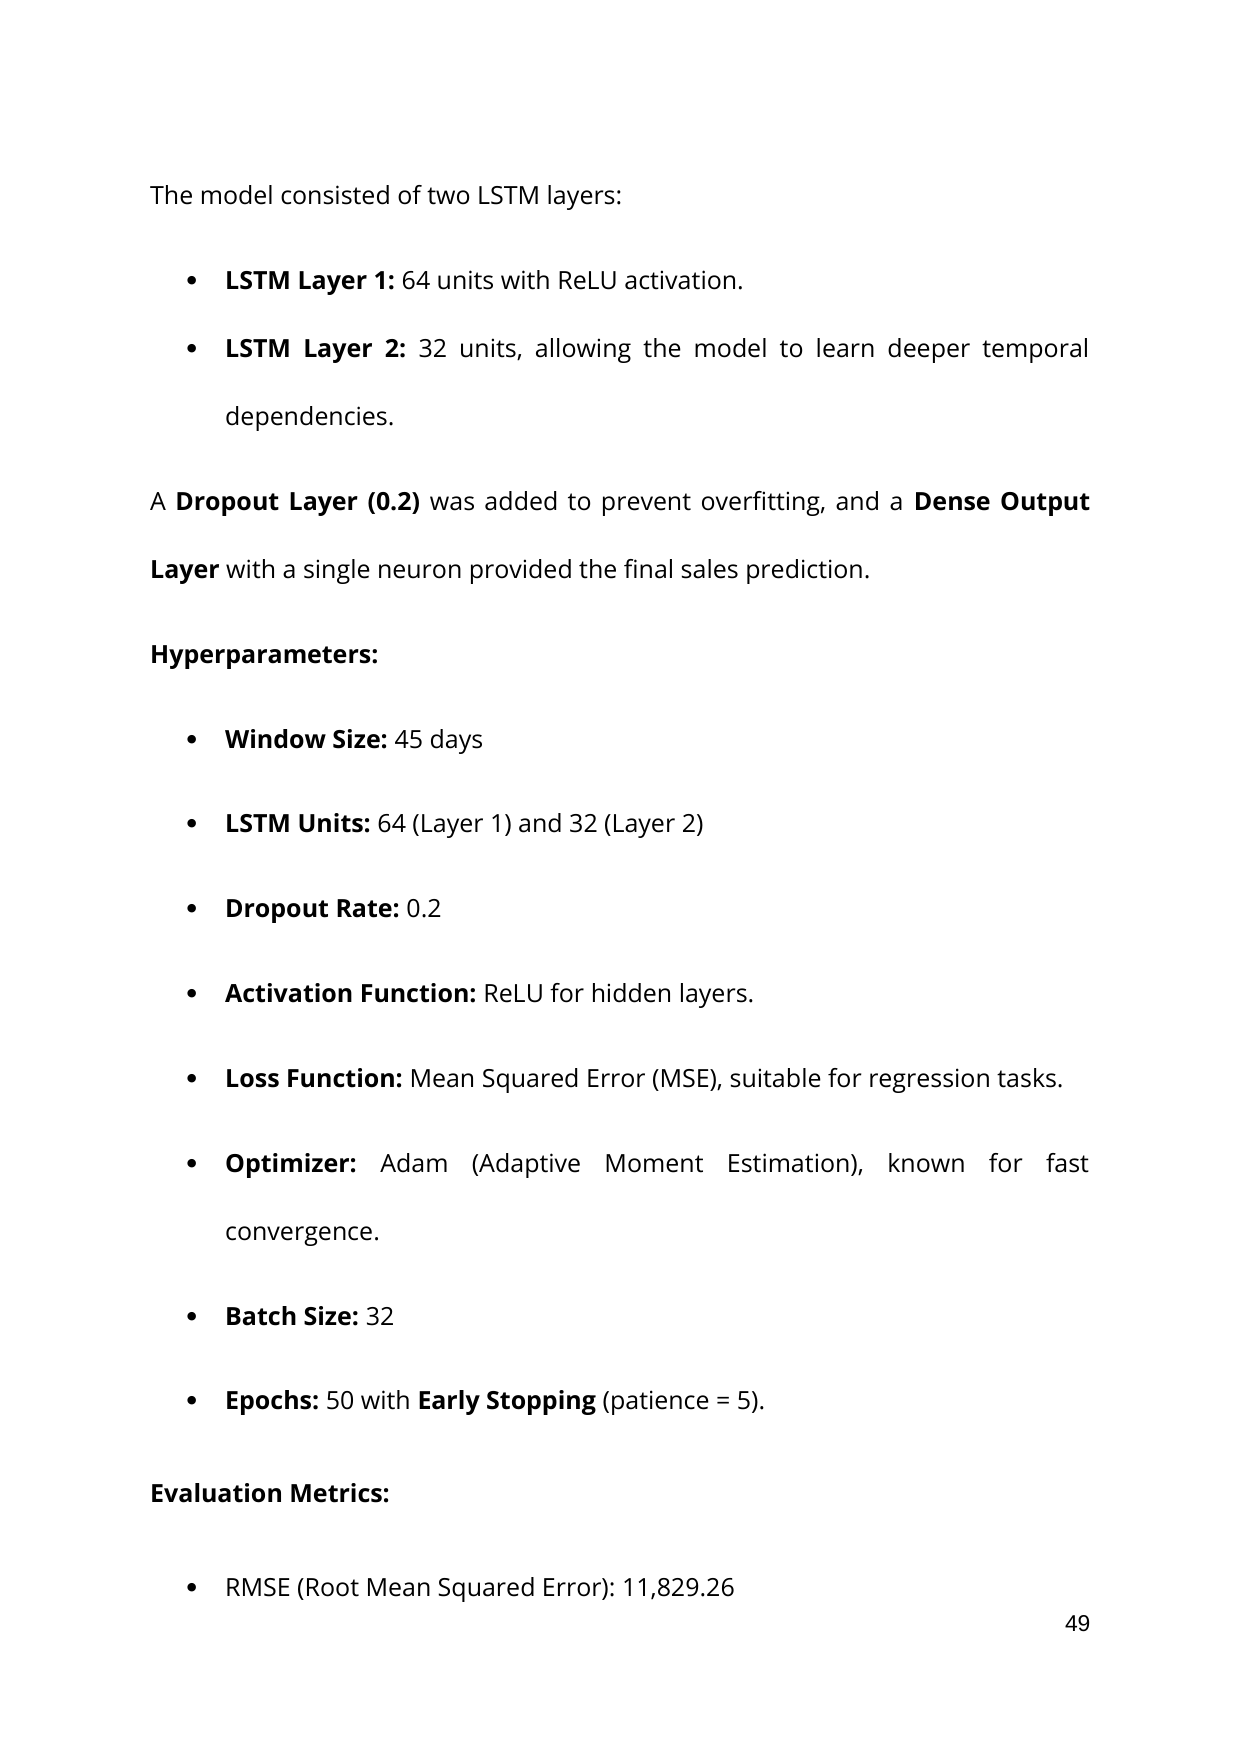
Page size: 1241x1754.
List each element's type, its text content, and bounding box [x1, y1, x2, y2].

list Window Size: 45 days [187, 721, 1090, 755]
list Optimizer: Adam (Adaptive Moment Estimation), known for fast convergence. [187, 1145, 1090, 1247]
list LSTM Layer 2: 32 units, allowing the model to learn deeper temporal dependencies. [187, 331, 1090, 433]
list LSTM Layer 1: 64 units with ReLU activation. [187, 262, 1090, 297]
text Evaluation Metrics: [150, 1476, 1090, 1510]
list Activation Function: ReLU for hidden layers. [187, 976, 1090, 1010]
text Hyperparameters: [150, 636, 1090, 671]
text The model consisted of two LSTM layers: [150, 178, 1090, 212]
list Loss Function: Mean Squared Error (MSE), suitable for regression tasks. [187, 1060, 1090, 1094]
list LSTM Units: 64 (Layer 1) and 32 (Layer 2) [187, 806, 1090, 840]
text A Dropout Layer (0.2) was added to prevent overfitting, and a Dense Output Layer with a single neuron provided the final sales prediction. [150, 483, 1090, 586]
list Epochs: 50 with Early Stopping (patience = 5). [187, 1383, 1090, 1417]
list Batch Size: 32 [187, 1298, 1090, 1332]
list Dropout Rate: 0.2 [187, 891, 1090, 925]
list RMSE (Root Mean Squared Error): 11,829.26 [187, 1569, 1090, 1603]
